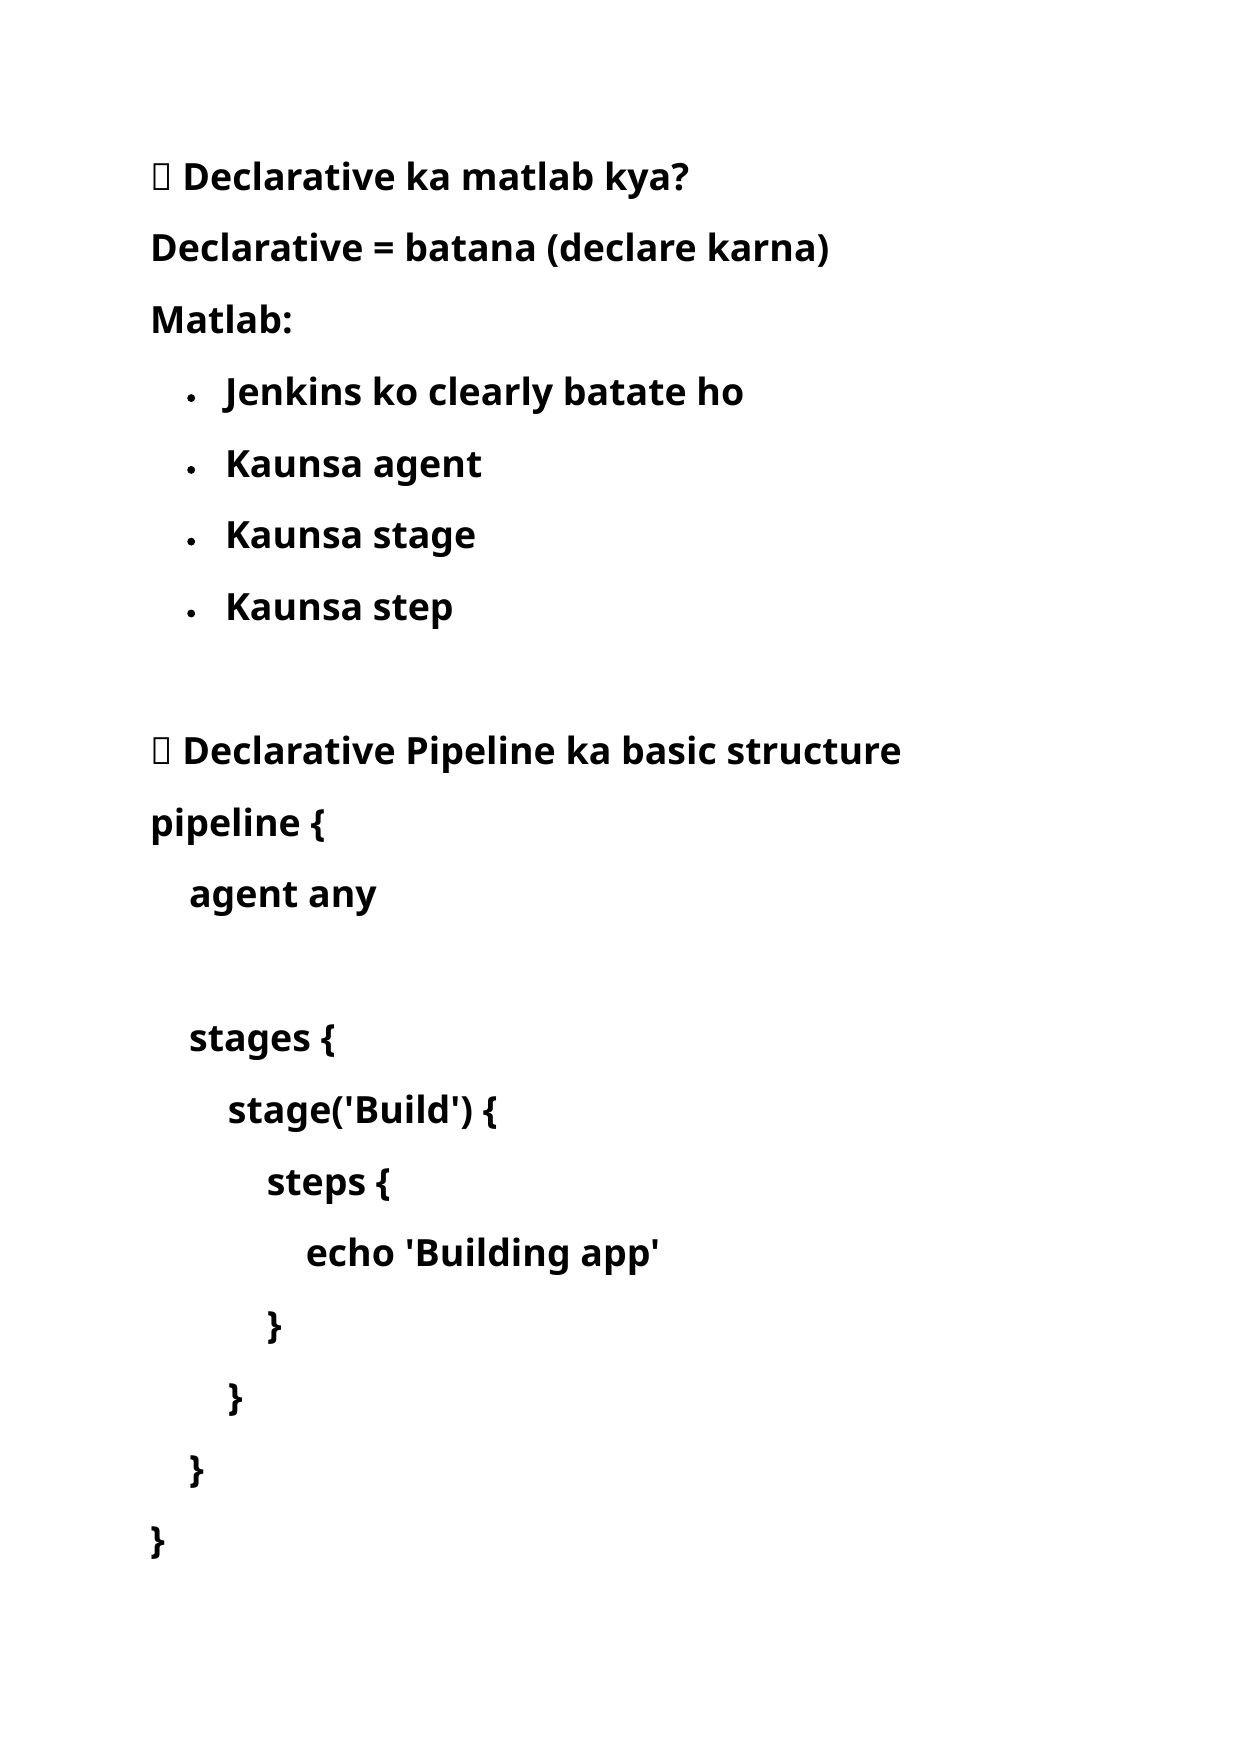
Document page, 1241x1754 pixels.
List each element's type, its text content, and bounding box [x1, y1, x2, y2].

text stage('Build') { [150, 1083, 1090, 1134]
list Jenkins ko clearly batate ho [187, 365, 1090, 416]
text agent any [150, 868, 1090, 919]
text 🔹 Declarative ka matlab kya? [150, 150, 1090, 201]
text Declarative = batana (declare karna) [150, 222, 1090, 273]
list Kaunsa step [187, 581, 1090, 632]
text } [150, 1514, 1090, 1565]
text } [150, 1298, 1090, 1349]
text echo 'Building app' [150, 1227, 1090, 1278]
list Kaunsa stage [187, 509, 1090, 560]
text stages { [150, 1011, 1090, 1062]
text } [150, 1370, 1090, 1421]
text steps { [150, 1155, 1090, 1206]
text pipeline { [150, 796, 1090, 847]
text Matlab: [150, 293, 1090, 344]
list Kaunsa agent [187, 437, 1090, 488]
text } [150, 1442, 1090, 1493]
text 🧱 Declarative Pipeline ka basic structure [150, 724, 1090, 775]
